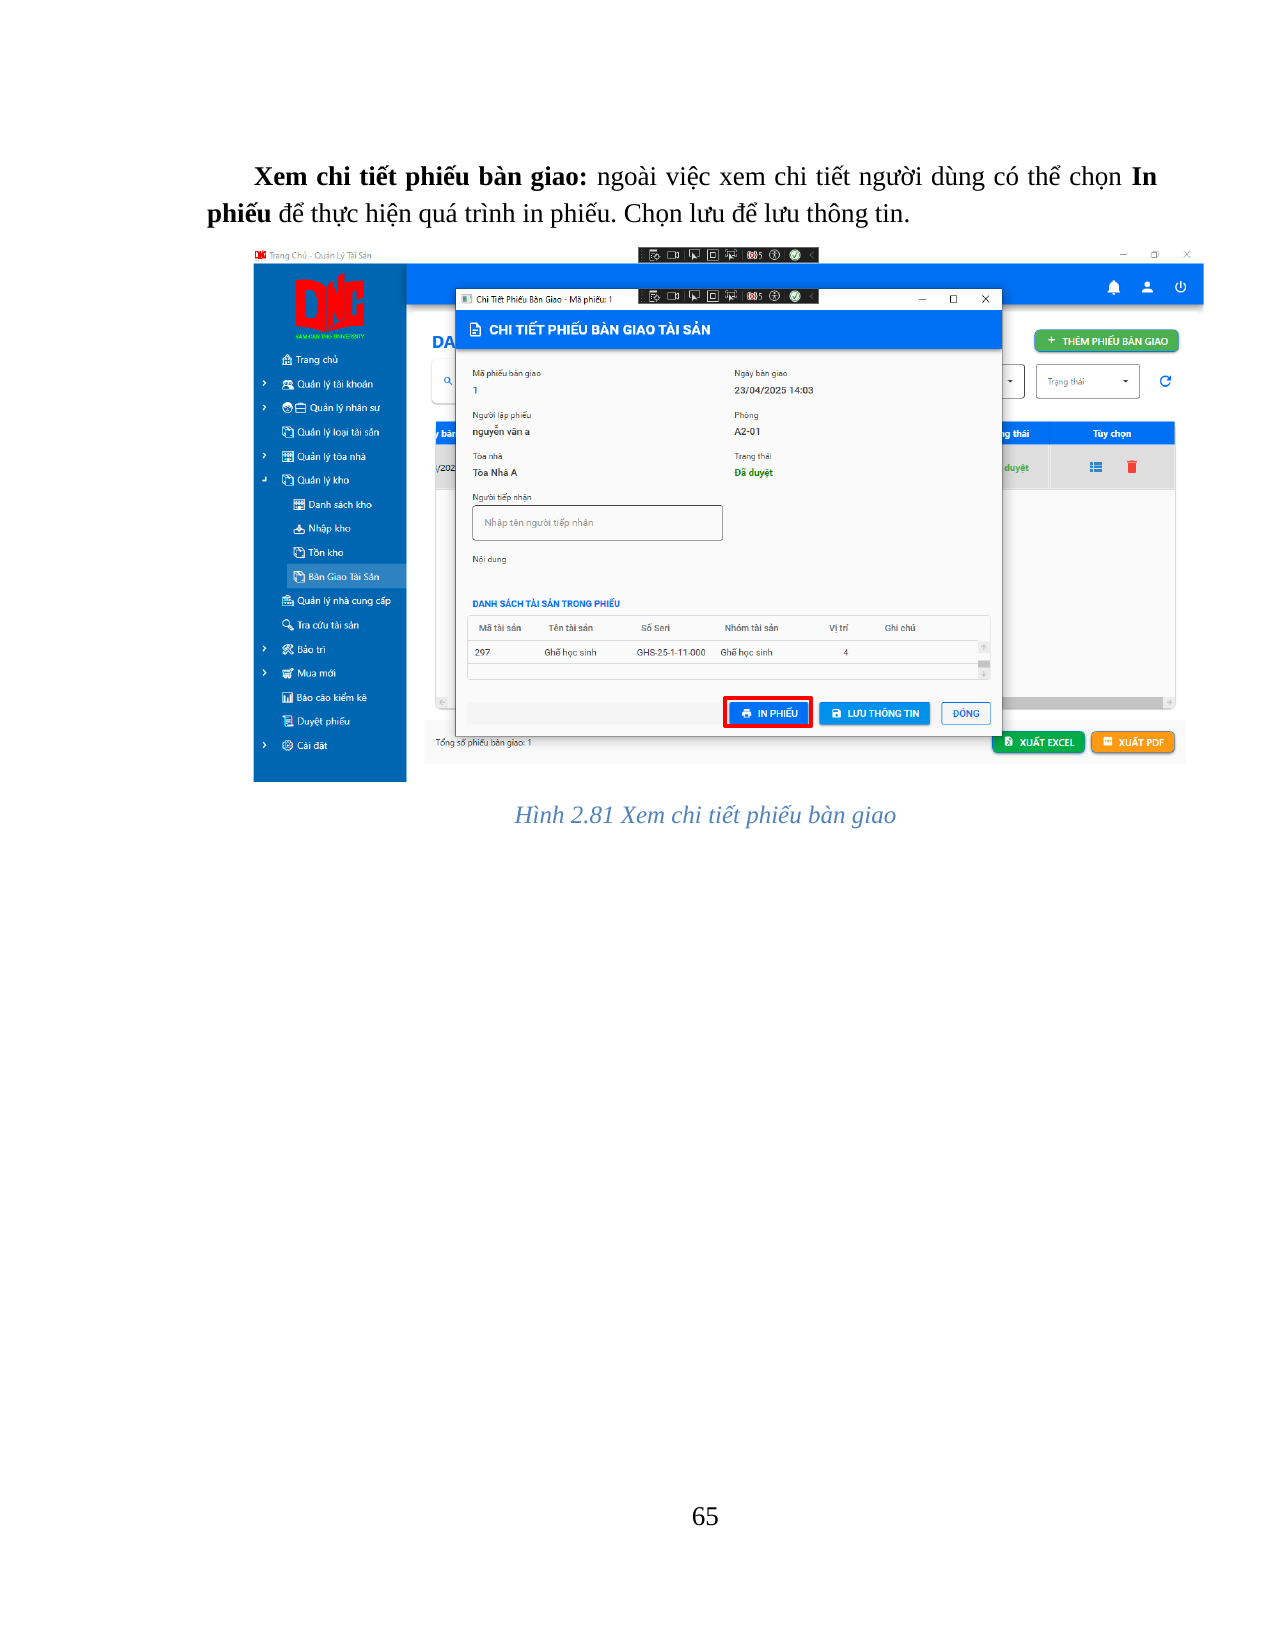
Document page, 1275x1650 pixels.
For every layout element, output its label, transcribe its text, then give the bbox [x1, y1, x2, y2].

text Xem chi tiết phiếu bàn giao: ngoài việc xem chi tiết người dùng có thể chọn In phiếu để thực hiện quá trình in phiếu. Chọn lưu để lưu thông tin. [207, 160, 1157, 229]
text Hình 2.81 Xem chi tiết phiếu bàn giao [207, 800, 1157, 829]
picture [253, 247, 1204, 782]
